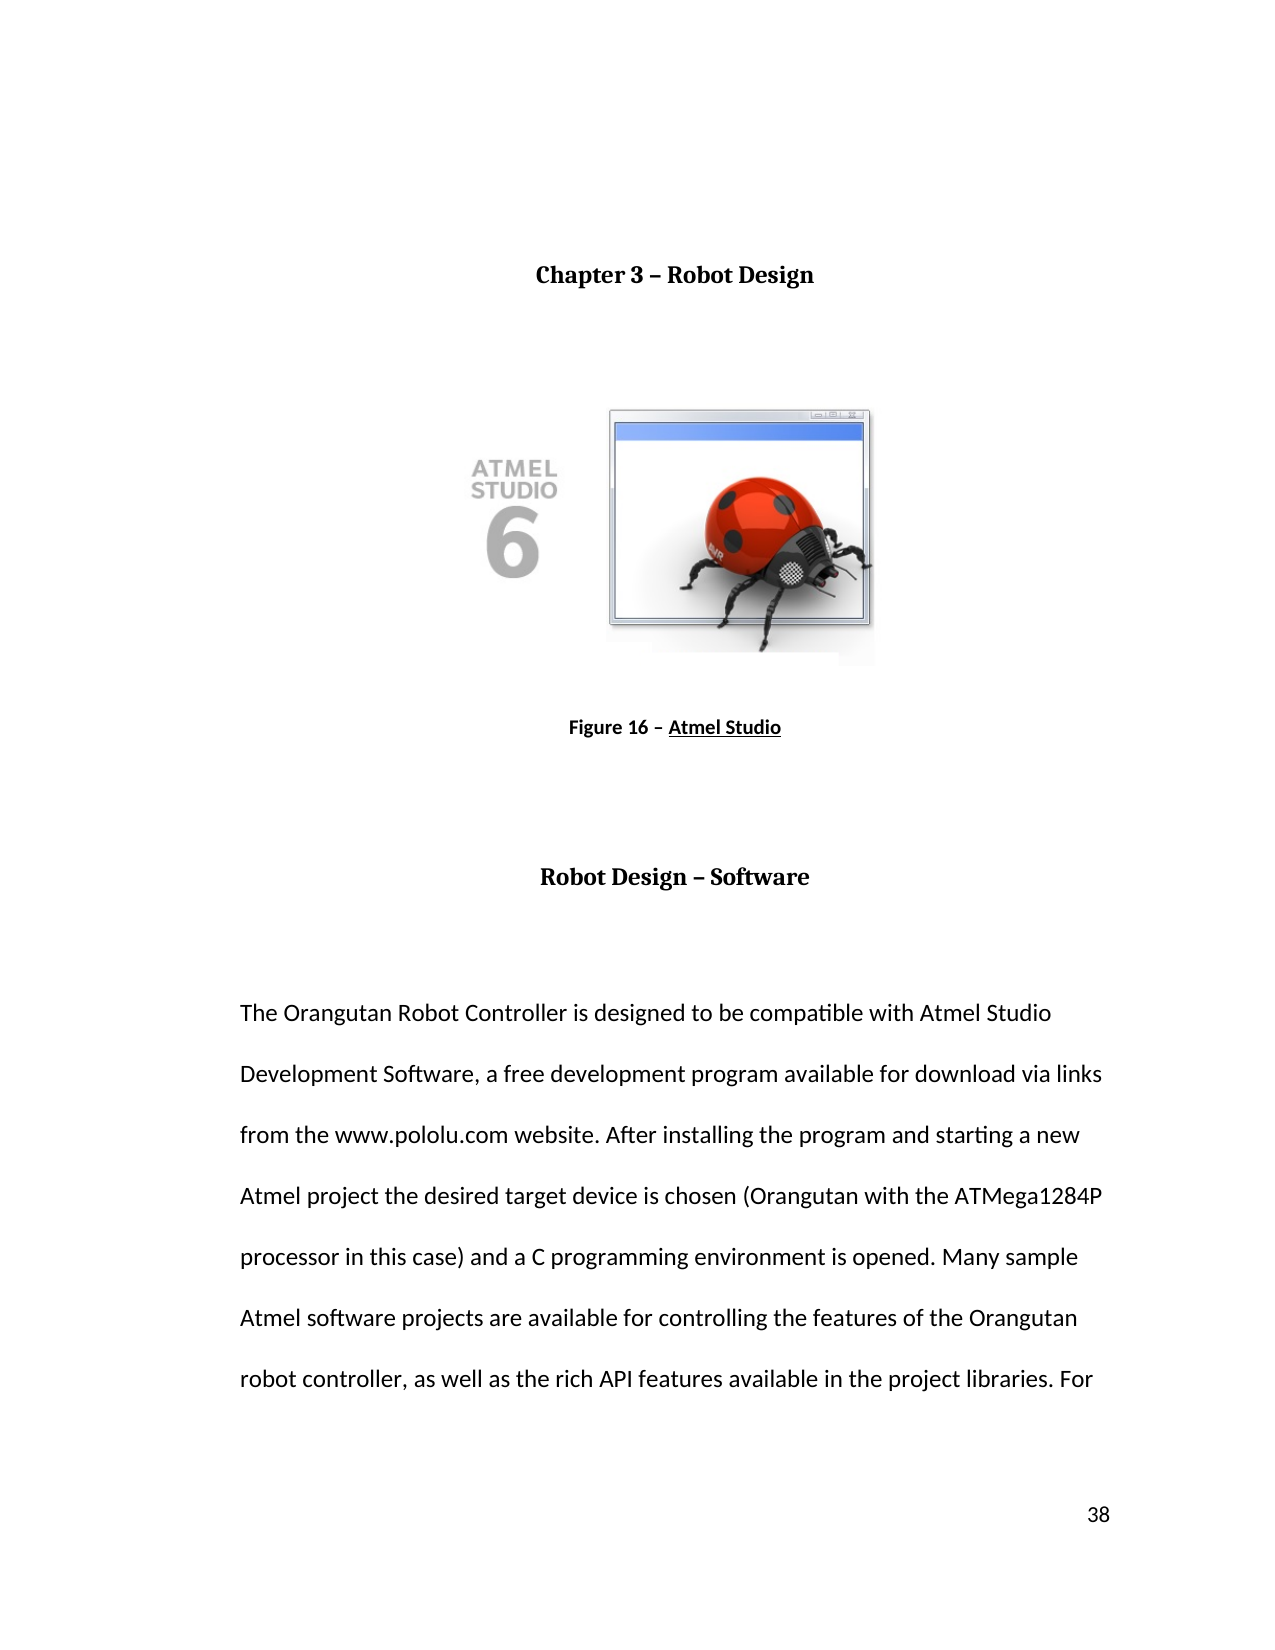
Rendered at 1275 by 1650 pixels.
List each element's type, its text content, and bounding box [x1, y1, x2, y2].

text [240, 997, 1110, 1394]
picture [458, 395, 892, 666]
subtitle Chapter 3 – Robot Design [240, 261, 1110, 290]
text Figure 16 – Atmel Studio [240, 714, 1110, 739]
subtitle Robot Design – Software [240, 863, 1110, 891]
